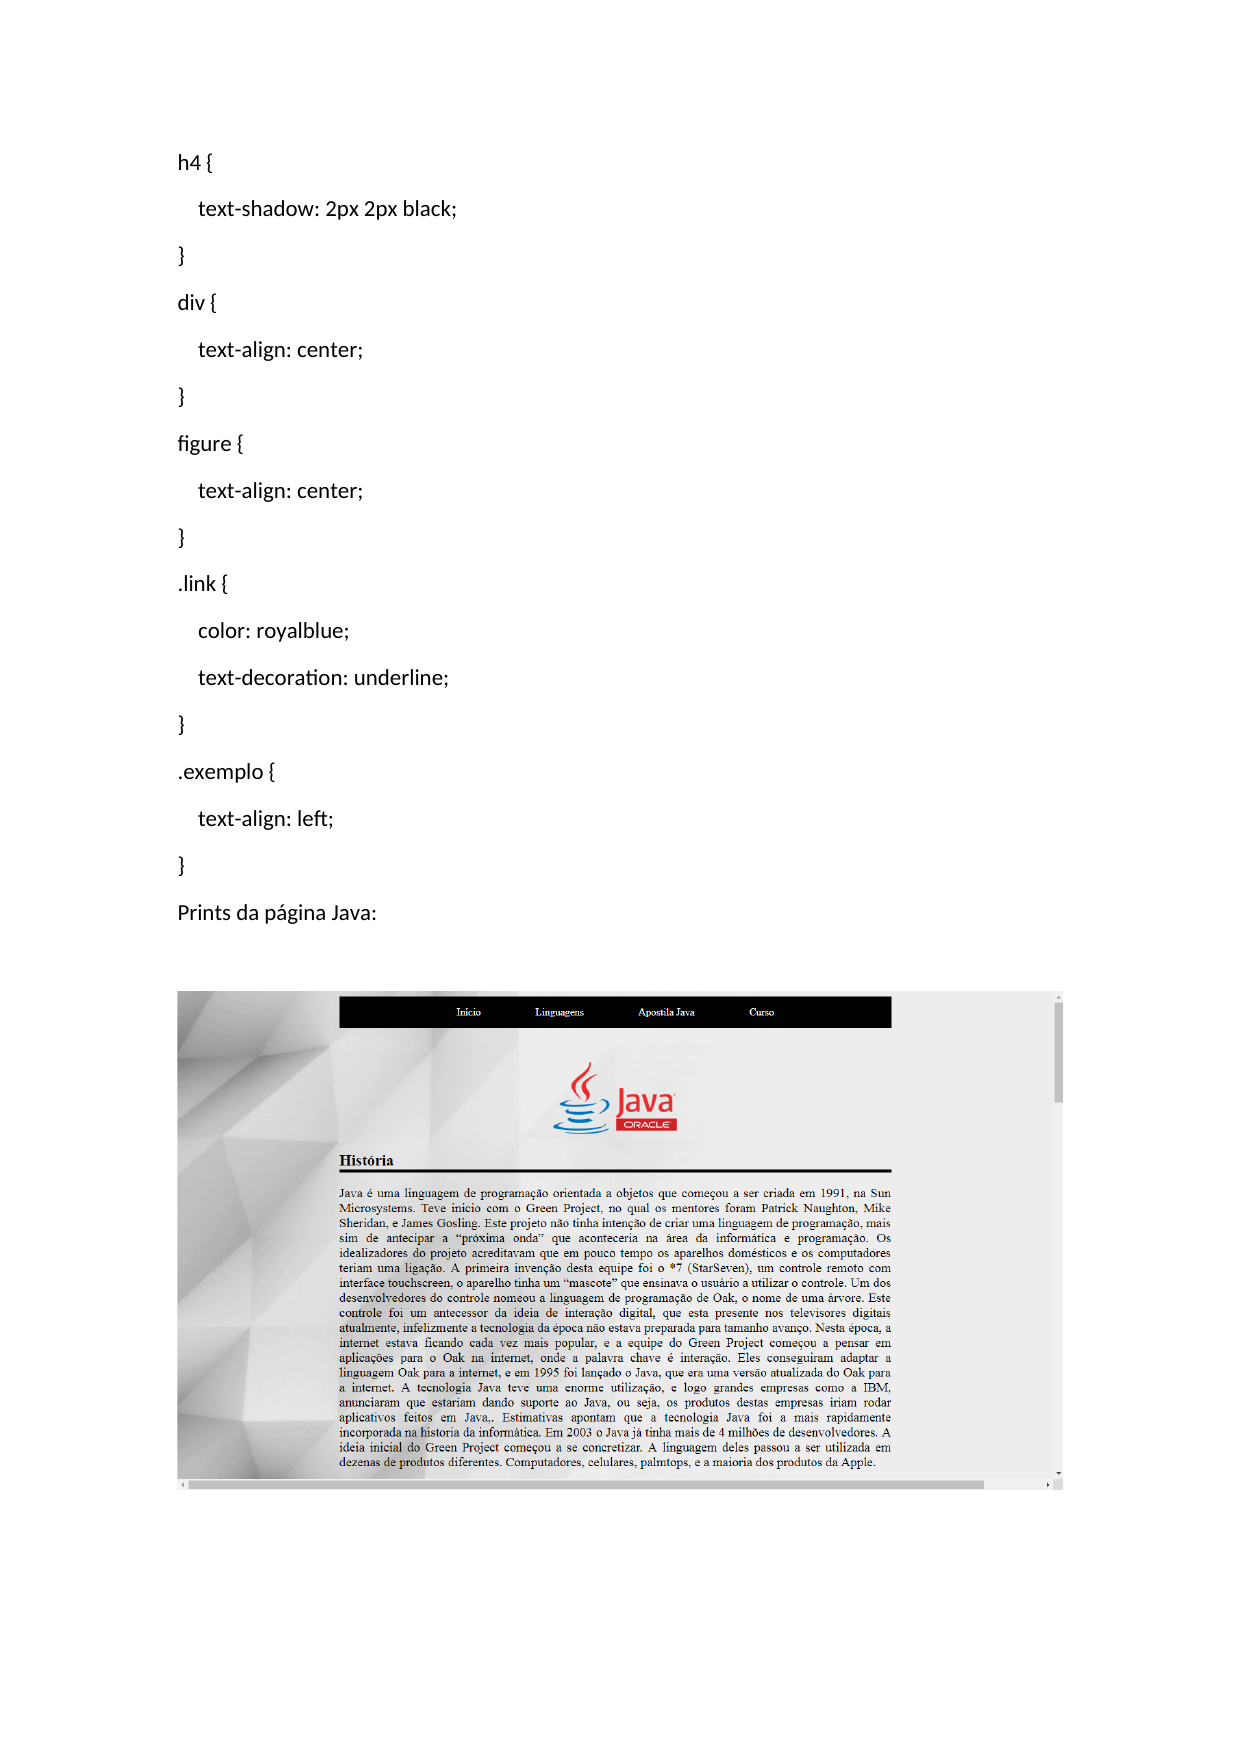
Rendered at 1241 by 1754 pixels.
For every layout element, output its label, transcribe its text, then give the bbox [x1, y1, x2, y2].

text } [177, 241, 1063, 269]
text text-align: center; [177, 476, 1063, 504]
text text-align: left; [177, 804, 1063, 832]
text .exemplo { [177, 757, 1063, 785]
text .link { [177, 569, 1063, 597]
text text-decoration: underline; [177, 663, 1063, 691]
text text-shadow: 2px 2px black; [177, 194, 1063, 222]
text } [177, 851, 1063, 879]
text color: royalblue; [177, 616, 1063, 644]
text text-align: center; [177, 335, 1063, 363]
text Prints da página Java: [177, 898, 1063, 926]
picture [177, 991, 1063, 1490]
text div { [177, 288, 1063, 316]
text figure { [177, 429, 1063, 457]
text } [177, 523, 1063, 551]
text } [177, 382, 1063, 410]
text } [177, 710, 1063, 738]
text h4 { [177, 148, 1063, 176]
